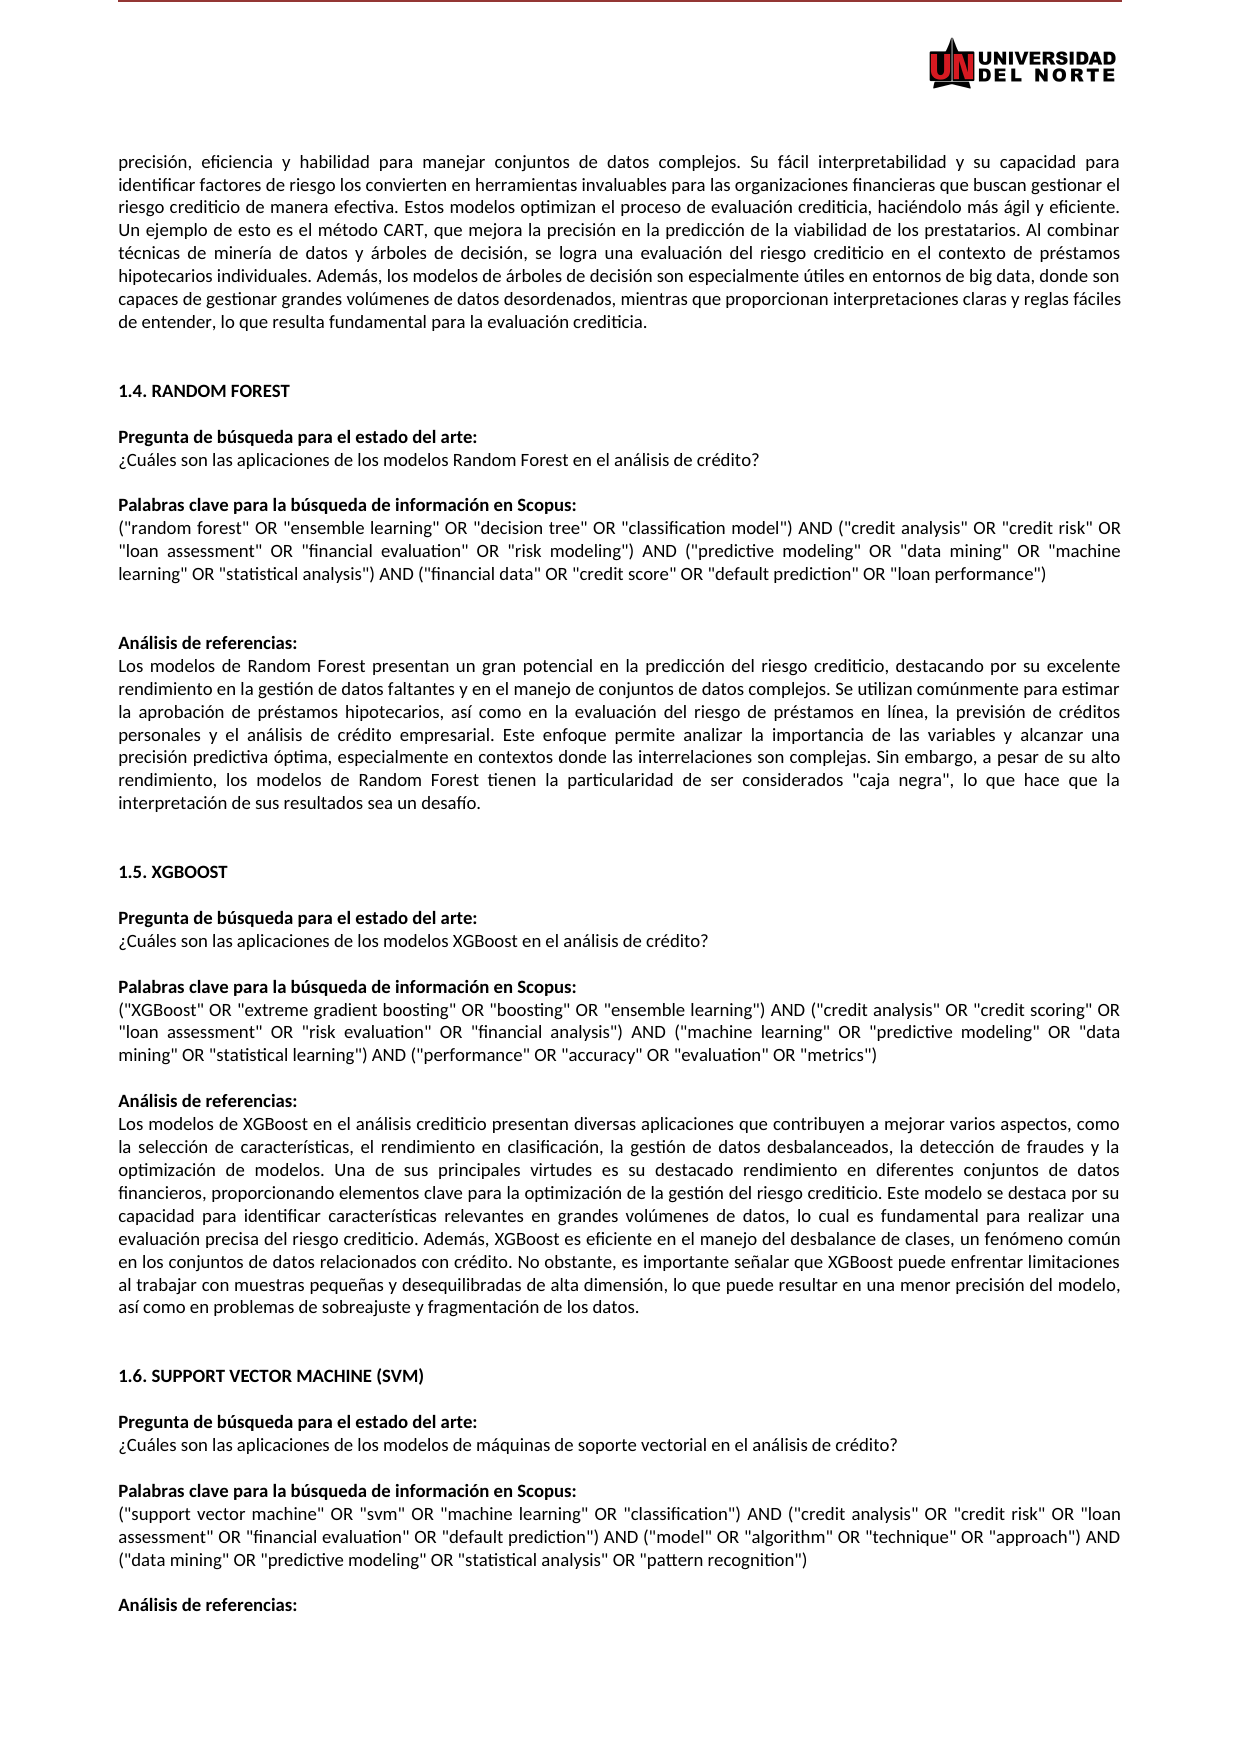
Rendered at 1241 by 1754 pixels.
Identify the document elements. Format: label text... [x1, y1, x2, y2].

text ¿Cuáles son las aplicaciones de los modelos de máquinas de soporte vectorial en el análisis de crédito? [118, 1433, 1122, 1456]
text ("XGBoost" OR "extreme gradient boosting" OR "boosting" OR "ensemble learning") AND ("credit analysis" OR "credit scoring" OR "loan assessment" OR "risk evaluation" OR "financial analysis") AND ("machine learning" OR "predictive modeling" OR "data mining" OR "statistical learning") AND ("performance" OR "accuracy" OR "evaluation" OR "metrics") [118, 998, 1122, 1066]
subtitle RANDOM FOREST [0, 379, 1122, 402]
text Pregunta de búsqueda para el estado del arte: [118, 425, 1122, 448]
subtitle SUPPORT VECTOR MACHINE (SVM) [0, 1364, 1122, 1387]
text Los modelos de Random Forest presentan un gran potencial en la predicción del riesgo crediticio, destacando por su excelente rendimiento en la gestión de datos faltantes y en el manejo de conjuntos de datos complejos. Se utilizan comúnmente para estimar la aprobación de préstamos hipotecarios, así como en la evaluación del riesgo de préstamos en línea, la previsión de créditos personales y el análisis de crédito empresarial. Este enfoque permite analizar la importancia de las variables y alcanzar una precisión predictiva óptima, especialmente en contextos donde las interrelaciones son complejas. Sin embargo, a pesar de su alto rendimiento, los modelos de Random Forest tienen la particularidad de ser considerados "caja negra", lo que hace que la interpretación de sus resultados sea un desafío. [118, 654, 1122, 814]
picture [922, 30, 1123, 96]
text Palabras clave para la búsqueda de información en Scopus: [118, 975, 1122, 998]
text ¿Cuáles son las aplicaciones de los modelos Random Forest en el análisis de crédito? [118, 448, 1122, 471]
text Palabras clave para la búsqueda de información en Scopus: [118, 493, 1122, 516]
text Palabras clave para la búsqueda de información en Scopus: [118, 1479, 1122, 1502]
text Análisis de referencias: [118, 1089, 1122, 1112]
subtitle XGBOOST [0, 860, 1122, 883]
text Análisis de referencias: [118, 1593, 1122, 1616]
text ("random forest" OR "ensemble learning" OR "decision tree" OR "classification model") AND ("credit analysis" OR "credit risk" OR "loan assessment" OR "financial evaluation" OR "risk modeling") AND ("predictive modeling" OR "data mining" OR "machine learning" OR "statistical analysis") AND ("financial data" OR "credit score" OR "default prediction" OR "loan performance") [118, 516, 1122, 585]
text Pregunta de búsqueda para el estado del arte: [118, 1410, 1122, 1433]
text Análisis de referencias: [118, 631, 1122, 654]
text ("support vector machine" OR "svm" OR "machine learning" OR "classification") AND ("credit analysis" OR "credit risk" OR "loan assessment" OR "financial evaluation" OR "default prediction") AND ("model" OR "algorithm" OR "technique" OR "approach") AND ("data mining" OR "predictive modeling" OR "statistical analysis" OR "pattern recognition") [118, 1502, 1122, 1571]
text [118, 150, 1122, 333]
text ¿Cuáles son las aplicaciones de los modelos XGBoost en el análisis de crédito? [118, 929, 1122, 952]
text Los modelos de XGBoost en el análisis crediticio presentan diversas aplicaciones que contribuyen a mejorar varios aspectos, como la selección de características, el rendimiento en clasificación, la gestión de datos desbalanceados, la detección de fraudes y la optimización de modelos. Una de sus principales virtudes es su destacado rendimiento en diferentes conjuntos de datos financieros, proporcionando elementos clave para la optimización de la gestión del riesgo crediticio. Este modelo se destaca por su capacidad para identificar características relevantes en grandes volúmenes de datos, lo cual es fundamental para realizar una evaluación precisa del riesgo crediticio. Además, XGBoost es eficiente en el manejo del desbalance de clases, un fenómeno común en los conjuntos de datos relacionados con crédito. No obstante, es importante señalar que XGBoost puede enfrentar limitaciones al trabajar con muestras pequeñas y desequilibradas de alta dimensión, lo que puede resultar en una menor precisión del modelo, así como en problemas de sobreajuste y fragmentación de los datos. [118, 1112, 1122, 1318]
text Pregunta de búsqueda para el estado del arte: [118, 906, 1122, 929]
